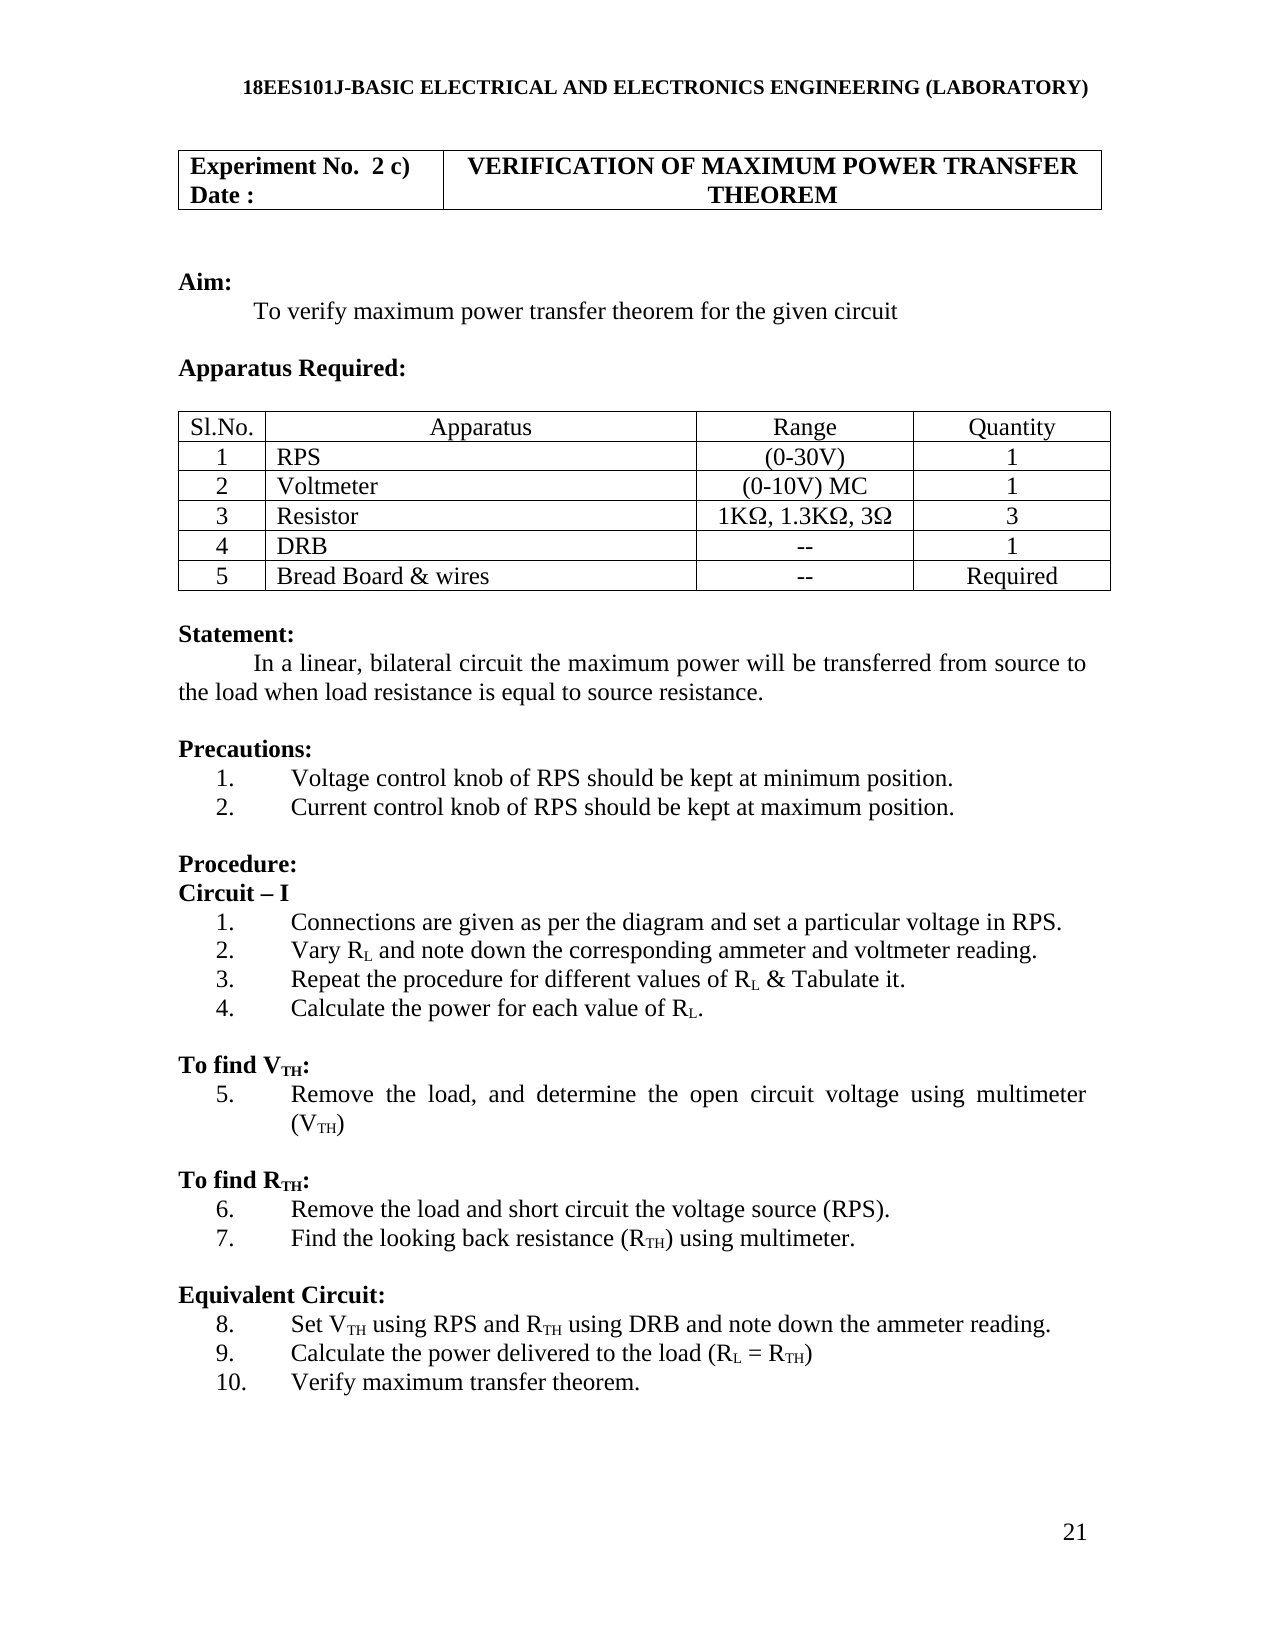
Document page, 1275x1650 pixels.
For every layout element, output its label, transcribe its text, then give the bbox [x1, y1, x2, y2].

text Procedure: [178, 849, 1087, 878]
text In a linear, bilateral circuit the maximum power will be transferred from source to the load when load resistance is equal to source resistance. [178, 648, 1087, 706]
table_header Sl.No. [179, 412, 265, 441]
table_cell 3 [914, 501, 1110, 530]
list Verify maximum transfer theorem. [216, 1367, 1087, 1396]
text Aim: [178, 267, 1087, 296]
list Current control knob of RPS should be kept at maximum position. [216, 792, 1087, 821]
list Voltage control knob of RPS should be kept at minimum position. [216, 763, 1087, 792]
table_cell 1 [914, 442, 1110, 470]
list Connections are given as per the diagram and set a particular voltage in RPS. [216, 907, 1087, 936]
table_cell (0-10V) MC [697, 471, 913, 500]
list Set VTH using RPS and RTH using DRB and note down the ammeter reading. [216, 1309, 1087, 1338]
table_cell RPS [266, 442, 696, 470]
list Find the looking back resistance (RTH) using multimeter. [216, 1223, 1087, 1252]
table_cell Resistor [266, 501, 696, 530]
table_header Apparatus [266, 412, 696, 441]
table_cell (0-30V) [697, 442, 913, 470]
table_cell 1K, 1.3K, 3 [697, 501, 913, 530]
list Remove the load and short circuit the voltage source (RPS). [216, 1194, 1087, 1223]
text Apparatus Required: [178, 353, 1087, 382]
table_header Quantity [914, 412, 1110, 441]
table_cell 1 [914, 531, 1110, 560]
table_cell -- [697, 561, 913, 589]
table_cell DRB [266, 531, 696, 560]
table_cell 5 [179, 561, 265, 589]
table_cell Required [914, 561, 1110, 589]
text Circuit – I [178, 878, 1087, 907]
table_cell 1 [179, 442, 265, 470]
table_cell 4 [179, 531, 265, 560]
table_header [444, 151, 1101, 208]
list Calculate the power delivered to the load (RL = RTH) [216, 1338, 1087, 1367]
table_cell 3 [179, 501, 265, 530]
table_cell 1 [914, 471, 1110, 500]
table_cell Voltmeter [266, 471, 696, 500]
list Vary RL and note down the corresponding ammeter and voltmeter reading. [216, 936, 1087, 964]
text To verify maximum power transfer theorem for the given circuit [178, 296, 1087, 324]
table_header Range [697, 412, 913, 441]
table_cell 2 [179, 471, 265, 500]
table_cell Bread Board & wires [266, 561, 696, 589]
list Calculate the power for each value of RL. [216, 993, 1087, 1022]
text Equivalent Circuit: [178, 1281, 1087, 1309]
text Precautions: [178, 734, 1087, 763]
text Statement: [178, 619, 1087, 648]
table_cell -- [697, 531, 913, 560]
list Remove the load, and determine the open circuit voltage using multimeter (VTH) [216, 1079, 1087, 1137]
list Repeat the procedure for different values of RL & Tabulate it. [216, 964, 1087, 993]
text To find RTH: [178, 1166, 1087, 1194]
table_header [179, 151, 443, 208]
text To find VTH: [178, 1051, 1087, 1079]
